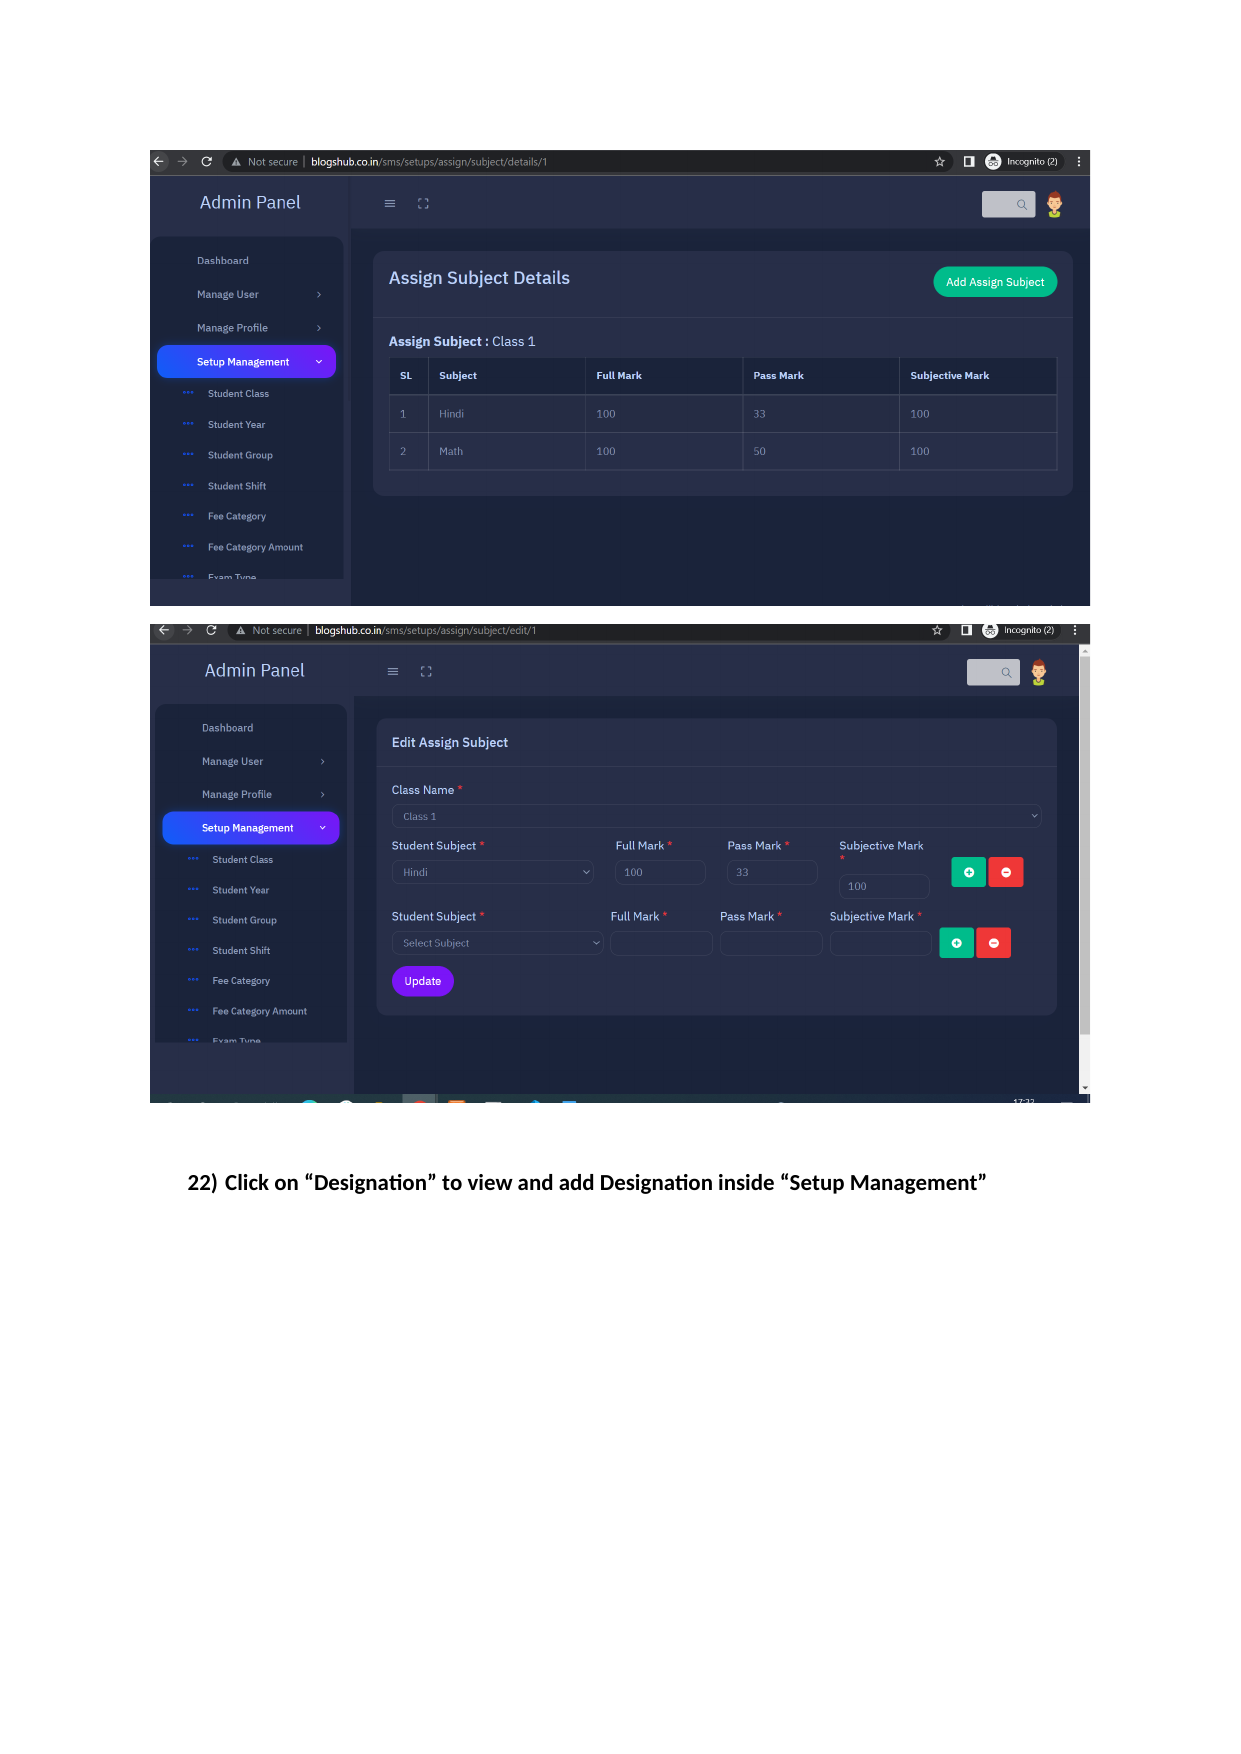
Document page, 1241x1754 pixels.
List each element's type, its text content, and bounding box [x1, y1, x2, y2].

picture [150, 150, 1091, 606]
list Click on “Designation” to view and add Designation inside “Setup Management” [187, 1168, 1090, 1196]
picture [150, 624, 1091, 1103]
